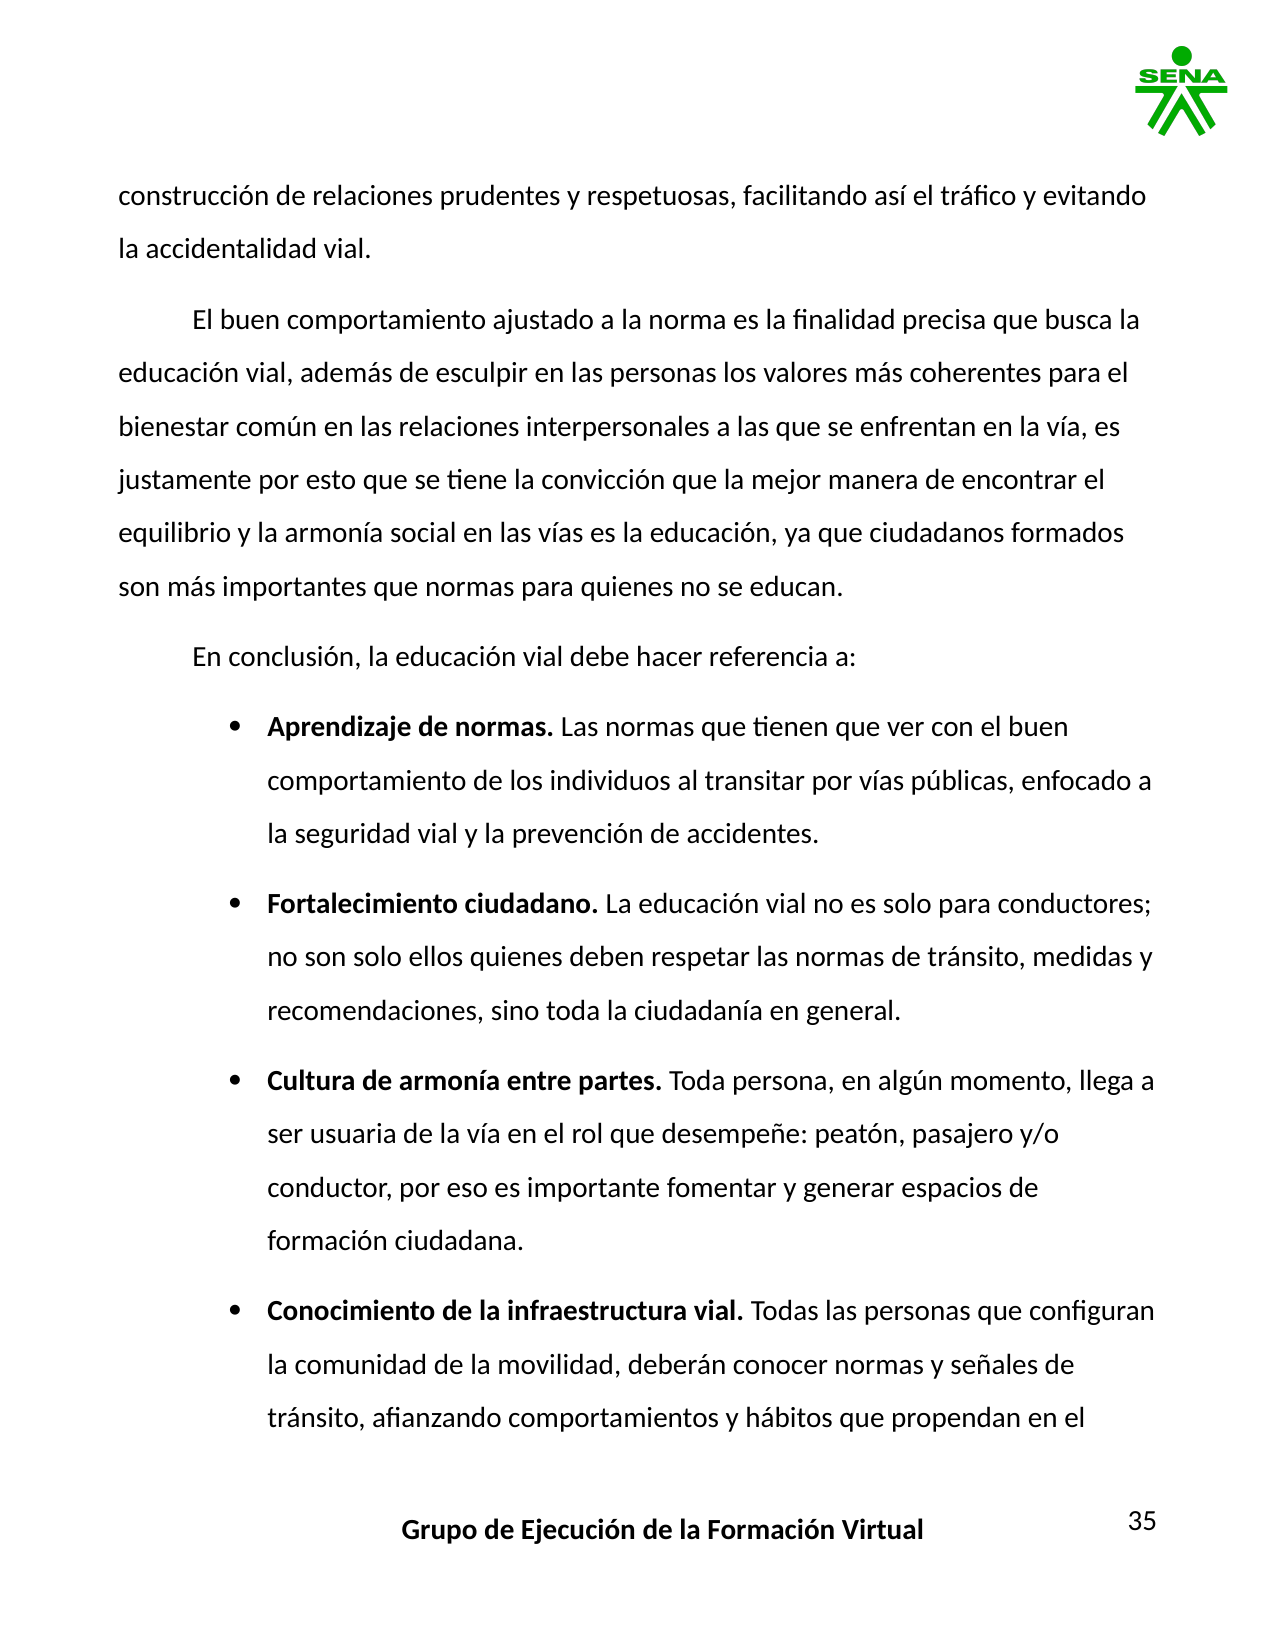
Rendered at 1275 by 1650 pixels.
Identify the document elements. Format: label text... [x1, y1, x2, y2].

picture [1135, 46, 1228, 136]
text En conclusión, la educación vial debe hacer referencia a: [118, 638, 1157, 674]
list Aprendizaje de normas. Las normas que tienen que ver con el buen comportamiento de los individuos al transitar por vías públicas, enfocado a la seguridad vial y la prevención de accidentes. [230, 708, 1157, 851]
list Cultura de armonía entre partes. Toda persona, en algún momento, llega a ser usuaria de la vía en el rol que desempeñe: peatón, pasajero y/o conductor, por eso es importante fomentar y generar espacios de formación ciudadana. [230, 1062, 1157, 1258]
text El buen comportamiento ajustado a la norma es la finalidad precisa que busca la educación vial, además de esculpir en las personas los valores más coherentes para el bienestar común en las relaciones interpersonales a las que se enfrentan en la vía, es justamente por esto que se tiene la convicción que la mejor manera de encontrar el equilibrio y la armonía social en las vías es la educación, ya que ciudadanos formados son más importantes que normas para quienes no se educan. [118, 301, 1157, 603]
list Fortalecimiento ciudadano. La educación vial no es solo para conductores; no son solo ellos quienes deben respetar las normas de tránsito, medidas y recomendaciones, sino toda la ciudadanía en general. [230, 885, 1157, 1028]
